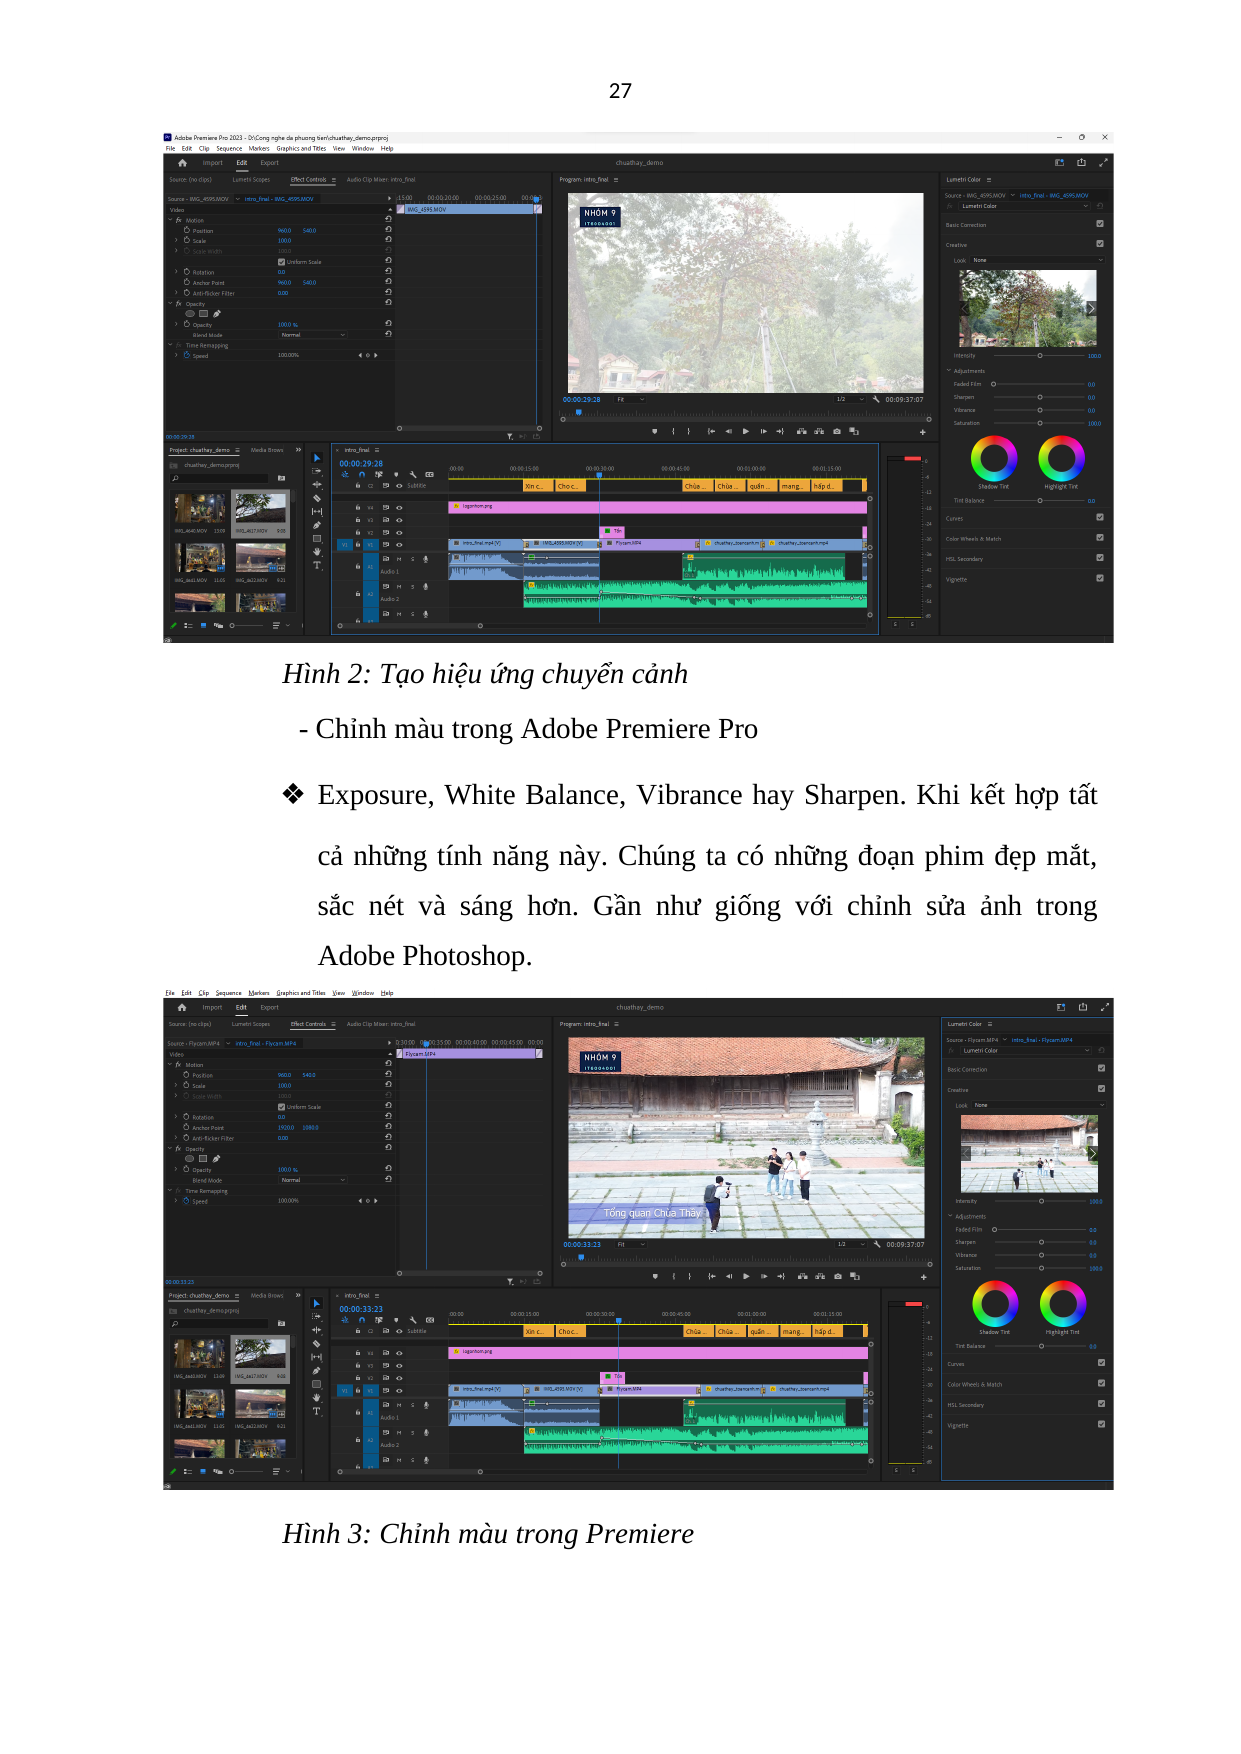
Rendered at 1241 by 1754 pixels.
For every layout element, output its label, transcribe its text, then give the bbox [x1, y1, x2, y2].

text Hình 3: Chỉnh màu trong Premiere [223, 1516, 1099, 1549]
text Hình 2: Tạo hiệu ứng chuyển cảnh [223, 656, 1099, 690]
picture [163, 988, 1114, 1490]
text - Chỉnh màu trong Adobe Premiere Pro [298, 711, 1099, 744]
picture [163, 132, 1114, 643]
list Exposure, White Balance, Vibrance hay Sharpen. Khi kết hợp tất cả những tính năng này. Chúng ta có những đoạn phim đẹp mắt, sắc nét và sáng hơn. Gần như giống với chỉnh sửa ảnh trong Adobe Photoshop. [280, 761, 1099, 972]
